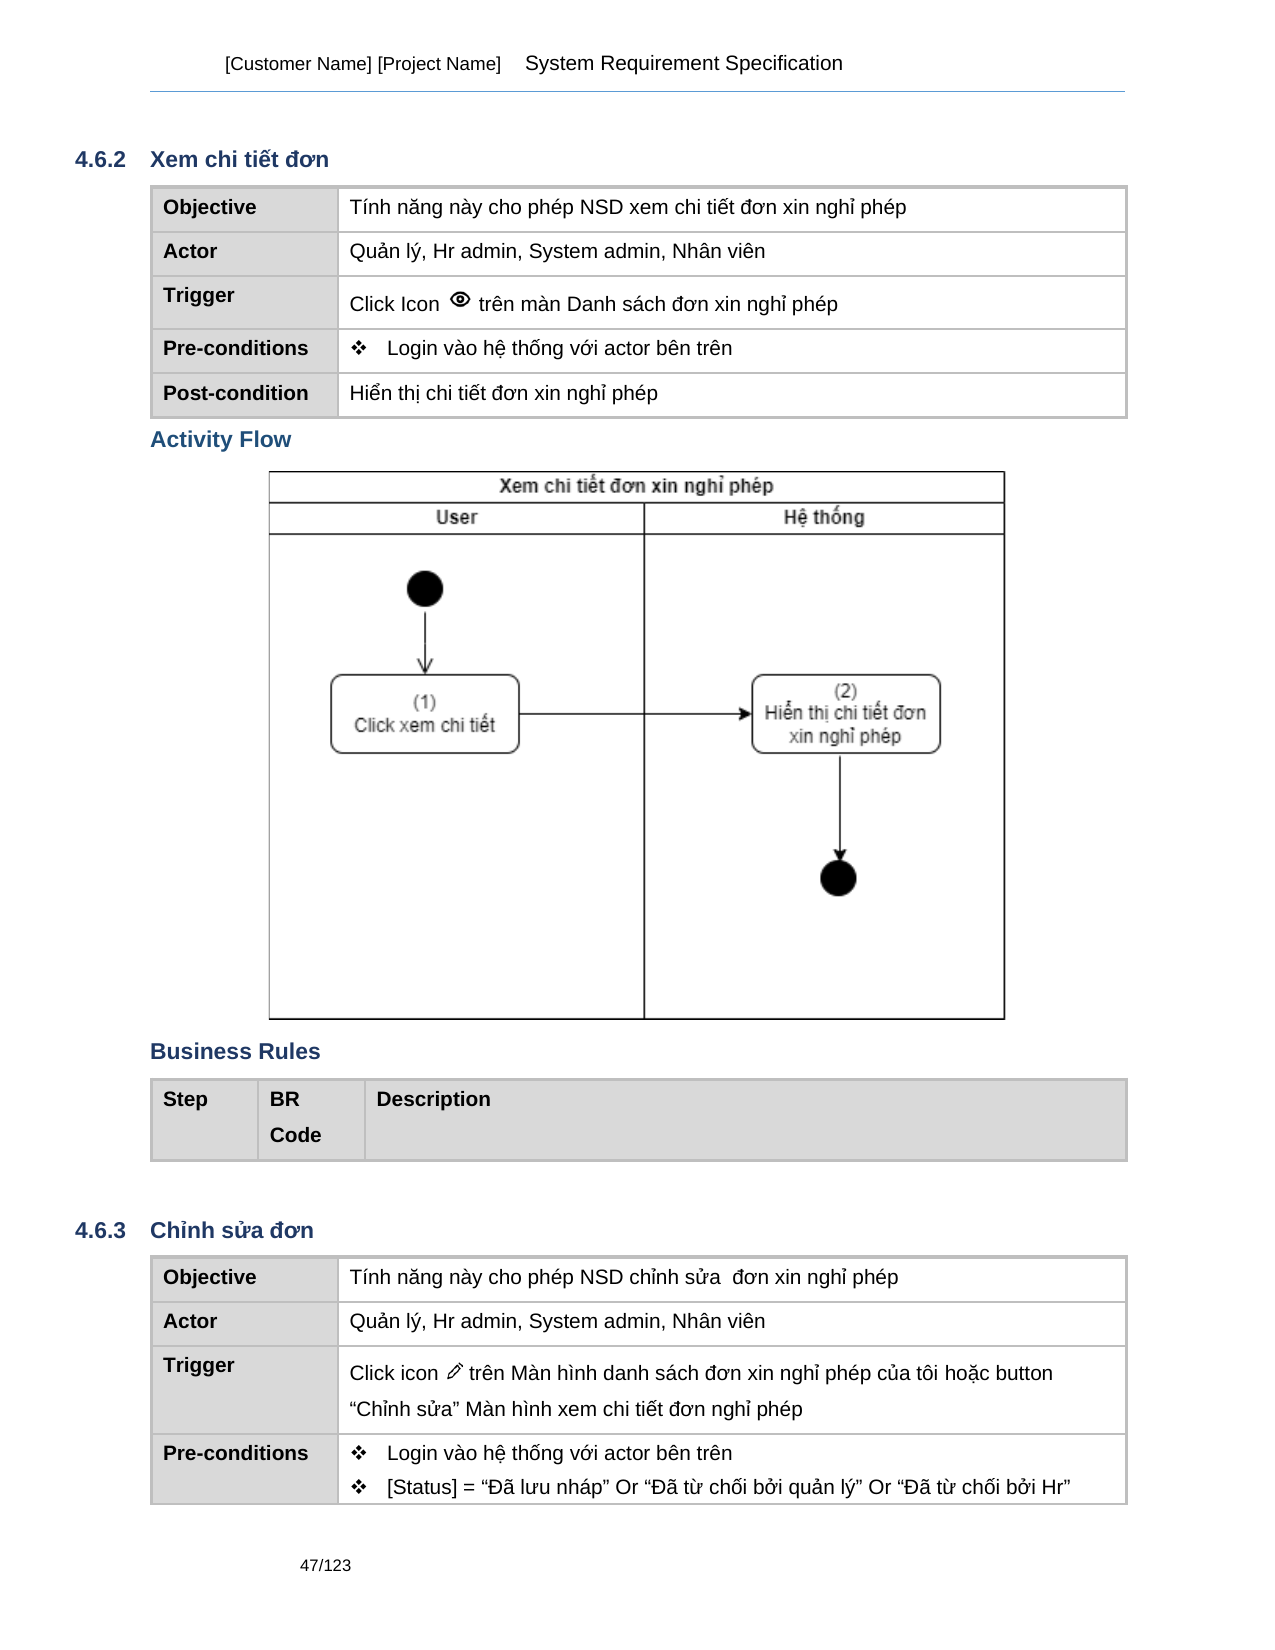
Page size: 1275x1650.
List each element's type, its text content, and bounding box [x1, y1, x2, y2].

table_header Objective [153, 189, 337, 231]
table_header BR Code [259, 1081, 364, 1159]
table_cell Quản lý, Hr admin, System admin, Nhân viên [339, 1303, 1125, 1345]
table_cell Pre-conditions [153, 330, 337, 372]
table_cell Trigger [153, 277, 337, 328]
table_cell Post-condition [153, 374, 337, 416]
table_header Tính năng này cho phép NSD xem chi tiết đơn xin nghỉ phép [339, 189, 1125, 231]
table_cell Actor [153, 233, 337, 275]
table_cell Click Icon trên màn Danh sách đơn xin nghỉ phép [339, 277, 1125, 328]
table_cell Click icon trên Màn hình danh sách đơn xin nghỉ phép của tôi hoặc button “Chỉnh sửa” Màn hình xem chi tiết đơn nghỉ phép [339, 1347, 1125, 1433]
table_cell Pre-conditions [153, 1435, 337, 1503]
text Business Rules [150, 1038, 1125, 1064]
picture [444, 1353, 464, 1381]
subtitle Chỉnh sửa đơn [75, 1217, 1125, 1243]
table_header Description [366, 1081, 1125, 1159]
picture [268, 471, 1007, 1020]
table_header Step [153, 1081, 257, 1159]
picture [445, 283, 473, 312]
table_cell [339, 1435, 1125, 1503]
table_cell Trigger [153, 1347, 337, 1433]
table_header Objective [153, 1259, 337, 1301]
table_cell Actor [153, 1303, 337, 1345]
table_cell Login vào hệ thống với actor bên trên [339, 330, 1125, 372]
table_header Tính năng này cho phép NSD chỉnh sửa đơn xin nghỉ phép [339, 1259, 1125, 1301]
table_cell Hiển thị chi tiết đơn xin nghỉ phép [339, 374, 1125, 416]
table_cell Quản lý, Hr admin, System admin, Nhân viên [339, 233, 1125, 275]
text Activity Flow [150, 426, 1125, 452]
subtitle Xem chi tiết đơn [75, 146, 1125, 173]
